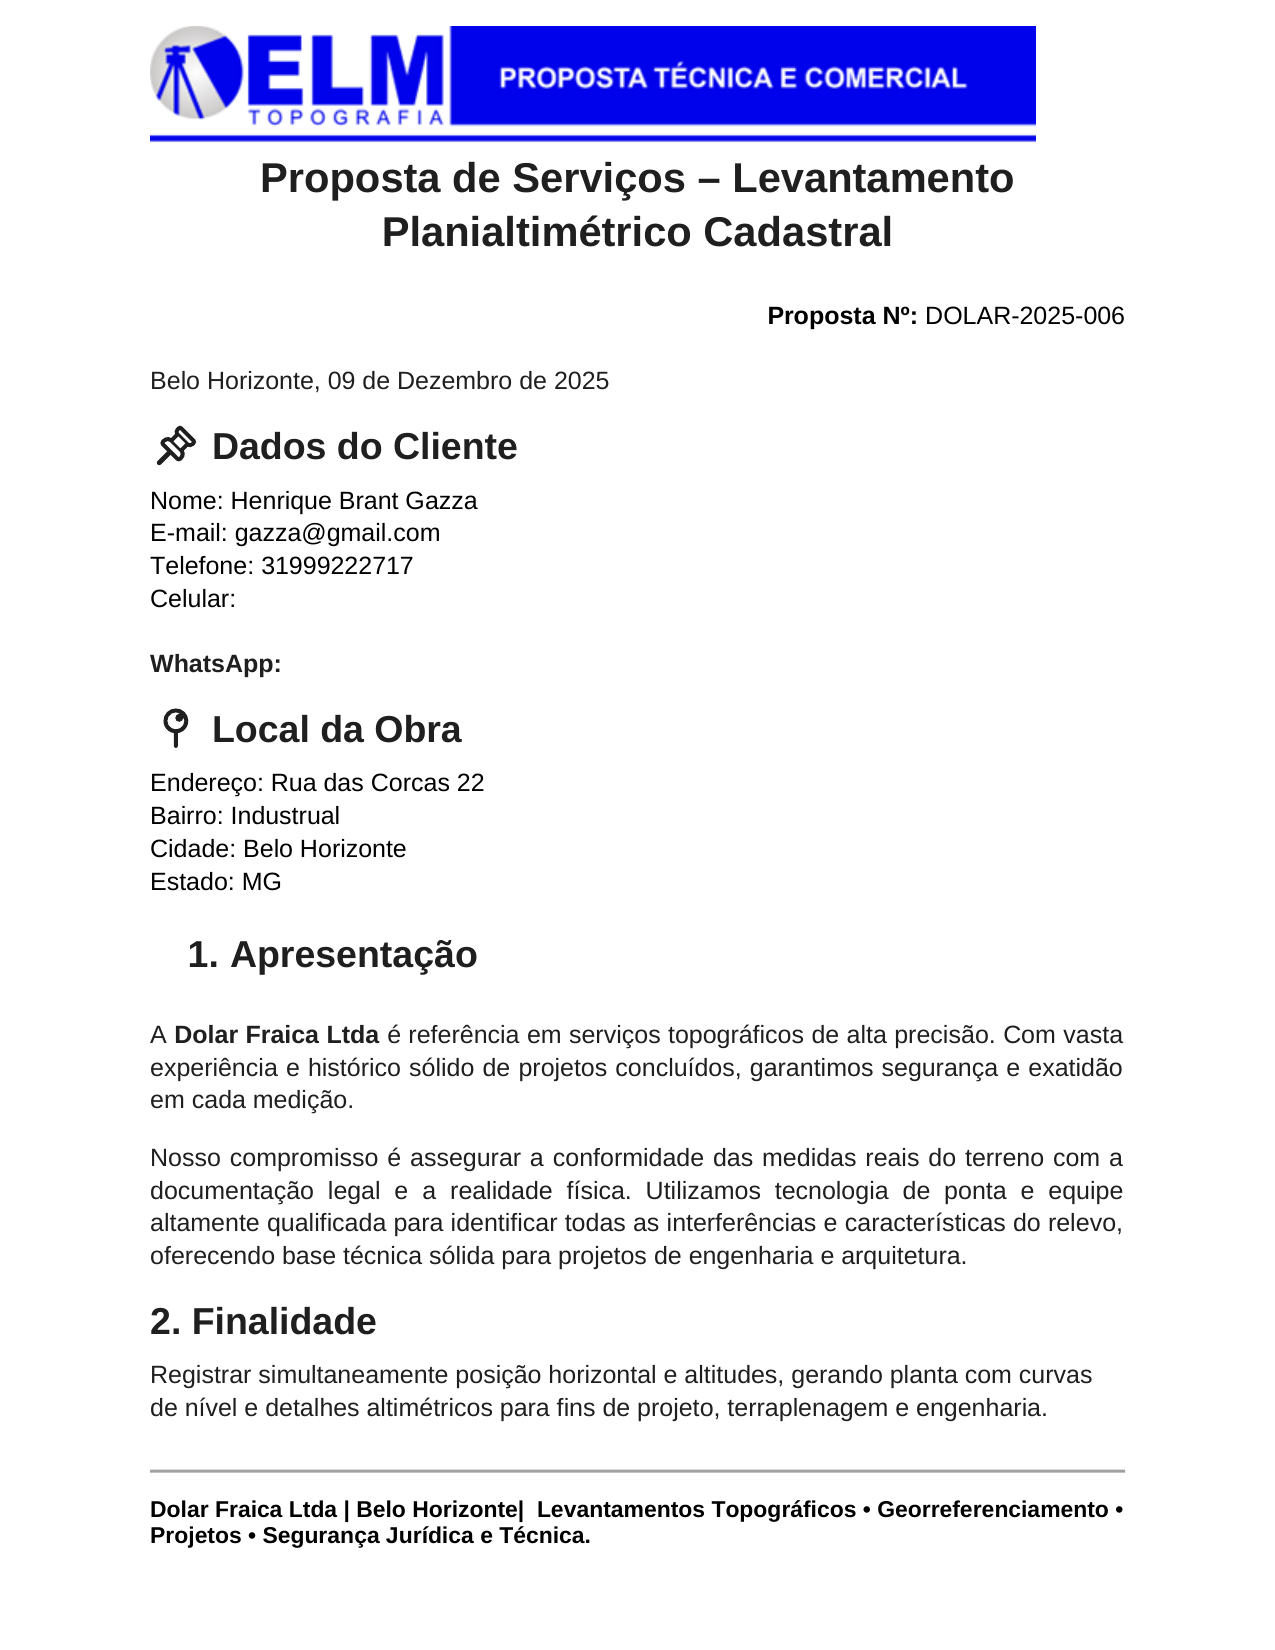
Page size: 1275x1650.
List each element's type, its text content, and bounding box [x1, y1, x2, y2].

text WhatsApp: [150, 649, 1125, 678]
text Bairro: Industrual [150, 801, 1125, 830]
text Belo Horizonte, 09 de Dezembro de 2025 [150, 366, 1125, 395]
subtitle 📌 Dados do Cliente [150, 424, 1125, 467]
subtitle Proposta de Serviços – Levantamento Planialtimétrico Cadastral [150, 153, 1125, 255]
text Endereço: Rua das Corcas 22 [150, 768, 1125, 797]
text Telefone: 31999222717 [150, 551, 1125, 580]
text Registrar simultaneamente posição horizontal e altitudes, gerando planta com curvas de nível e detalhes altimétricos para fins de projeto, terraplenagem e engenharia. [150, 1360, 1125, 1422]
text Estado: MG [150, 867, 1125, 895]
subtitle Apresentação [187, 932, 1125, 975]
text Proposta Nº: DOLAR-2025-006 [150, 301, 1125, 330]
text Cidade: Belo Horizonte [150, 834, 1125, 863]
subtitle 📍 Local da Obra [150, 707, 1125, 750]
text A Dolar Fraica Ltda é referência em serviços topográficos de alta precisão. Com vasta experiência e histórico sólido de projetos concluídos, garantimos segurança e exatidão em cada medição. [150, 1020, 1125, 1114]
text Celular: [150, 584, 1125, 612]
text Nosso compromisso é assegurar a conformidade das medidas reais do terreno com a documentação legal e a realidade física. Utilizamos tecnologia de ponta e equipe altamente qualificada para identificar todas as interferências e características do relevo, oferecendo base técnica sólida para projetos de engenharia e arquitetura. [150, 1143, 1125, 1270]
text Nome: Henrique Brant Gazza [150, 486, 1125, 514]
picture [150, 26, 1036, 153]
subtitle 2. Finalidade [150, 1299, 1125, 1342]
text E-mail: gazza@gmail.com [150, 518, 1125, 547]
